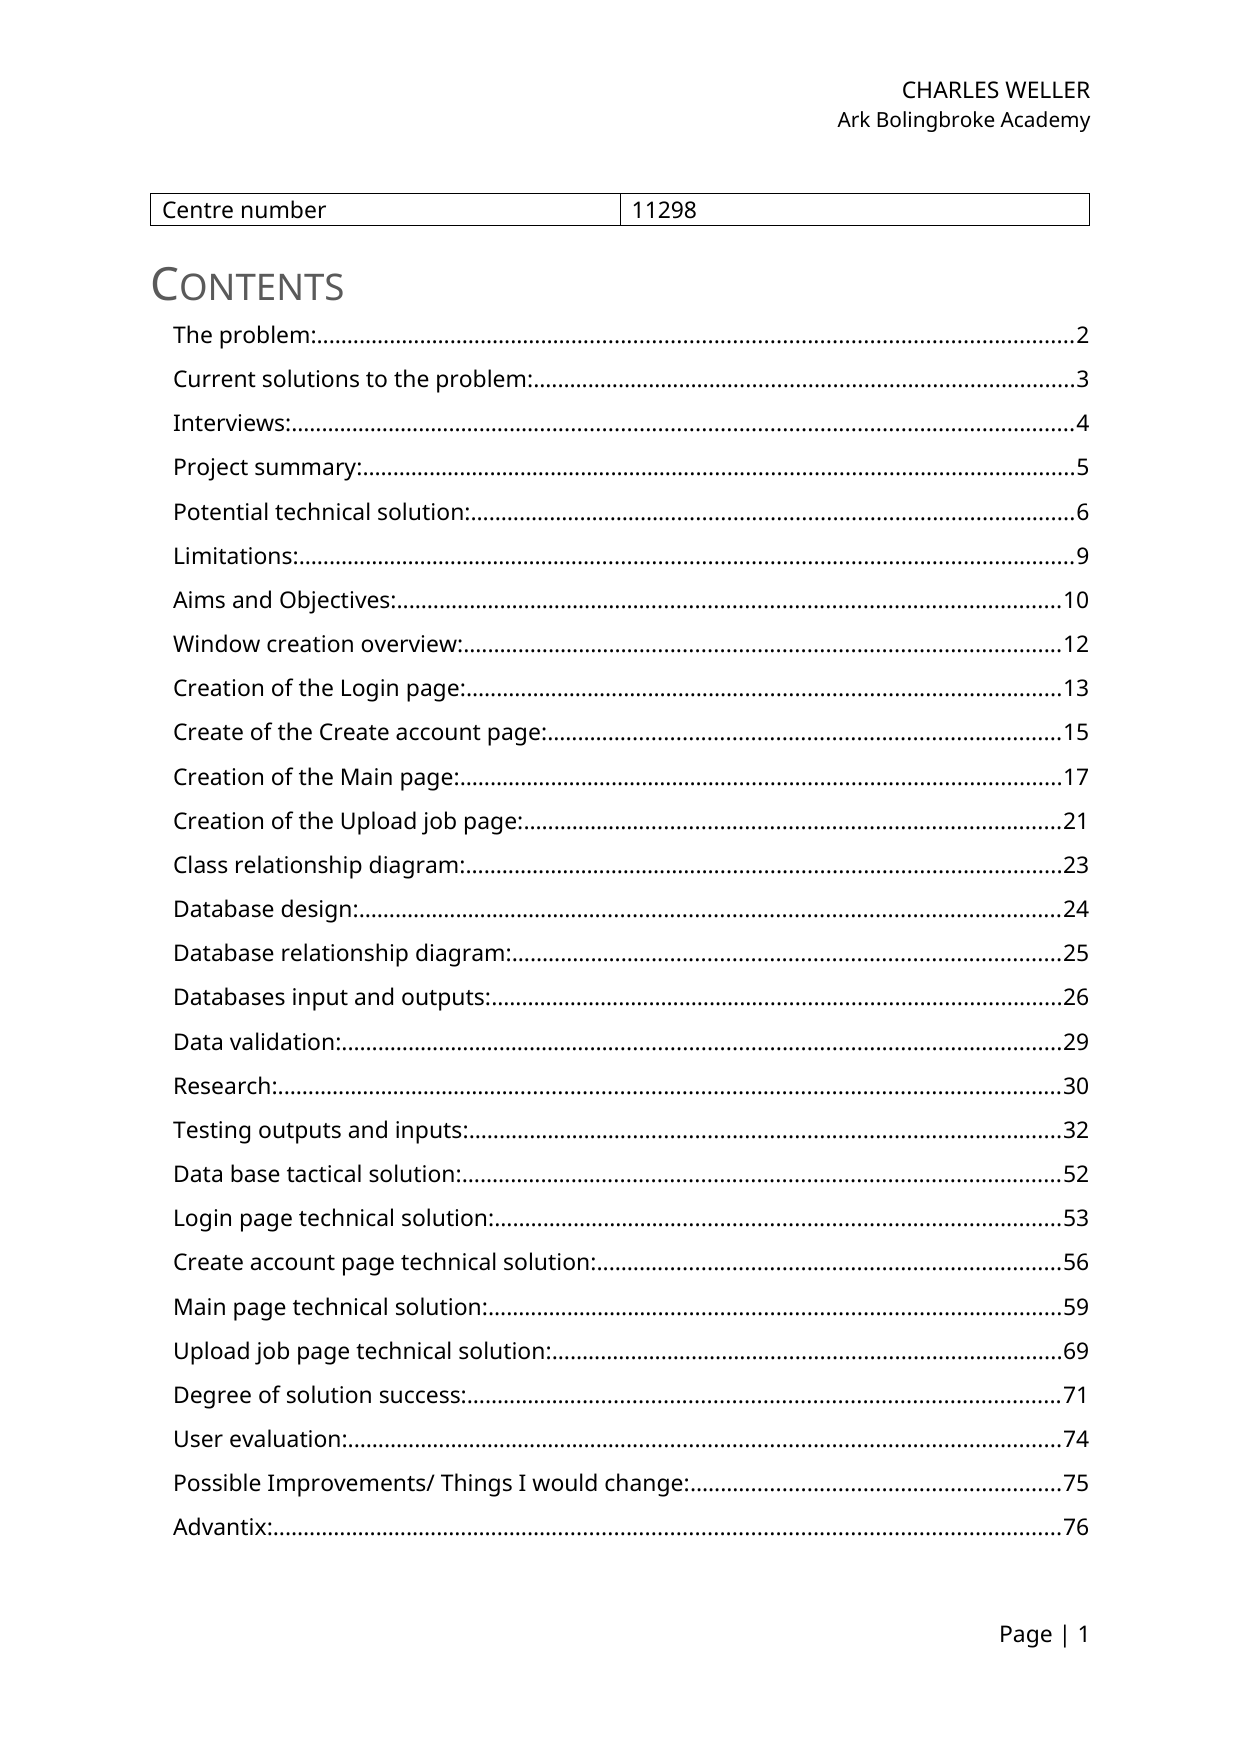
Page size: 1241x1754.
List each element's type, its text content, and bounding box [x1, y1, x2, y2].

table_cell Centre number [151, 194, 620, 225]
table_cell 11298 [621, 194, 1089, 225]
